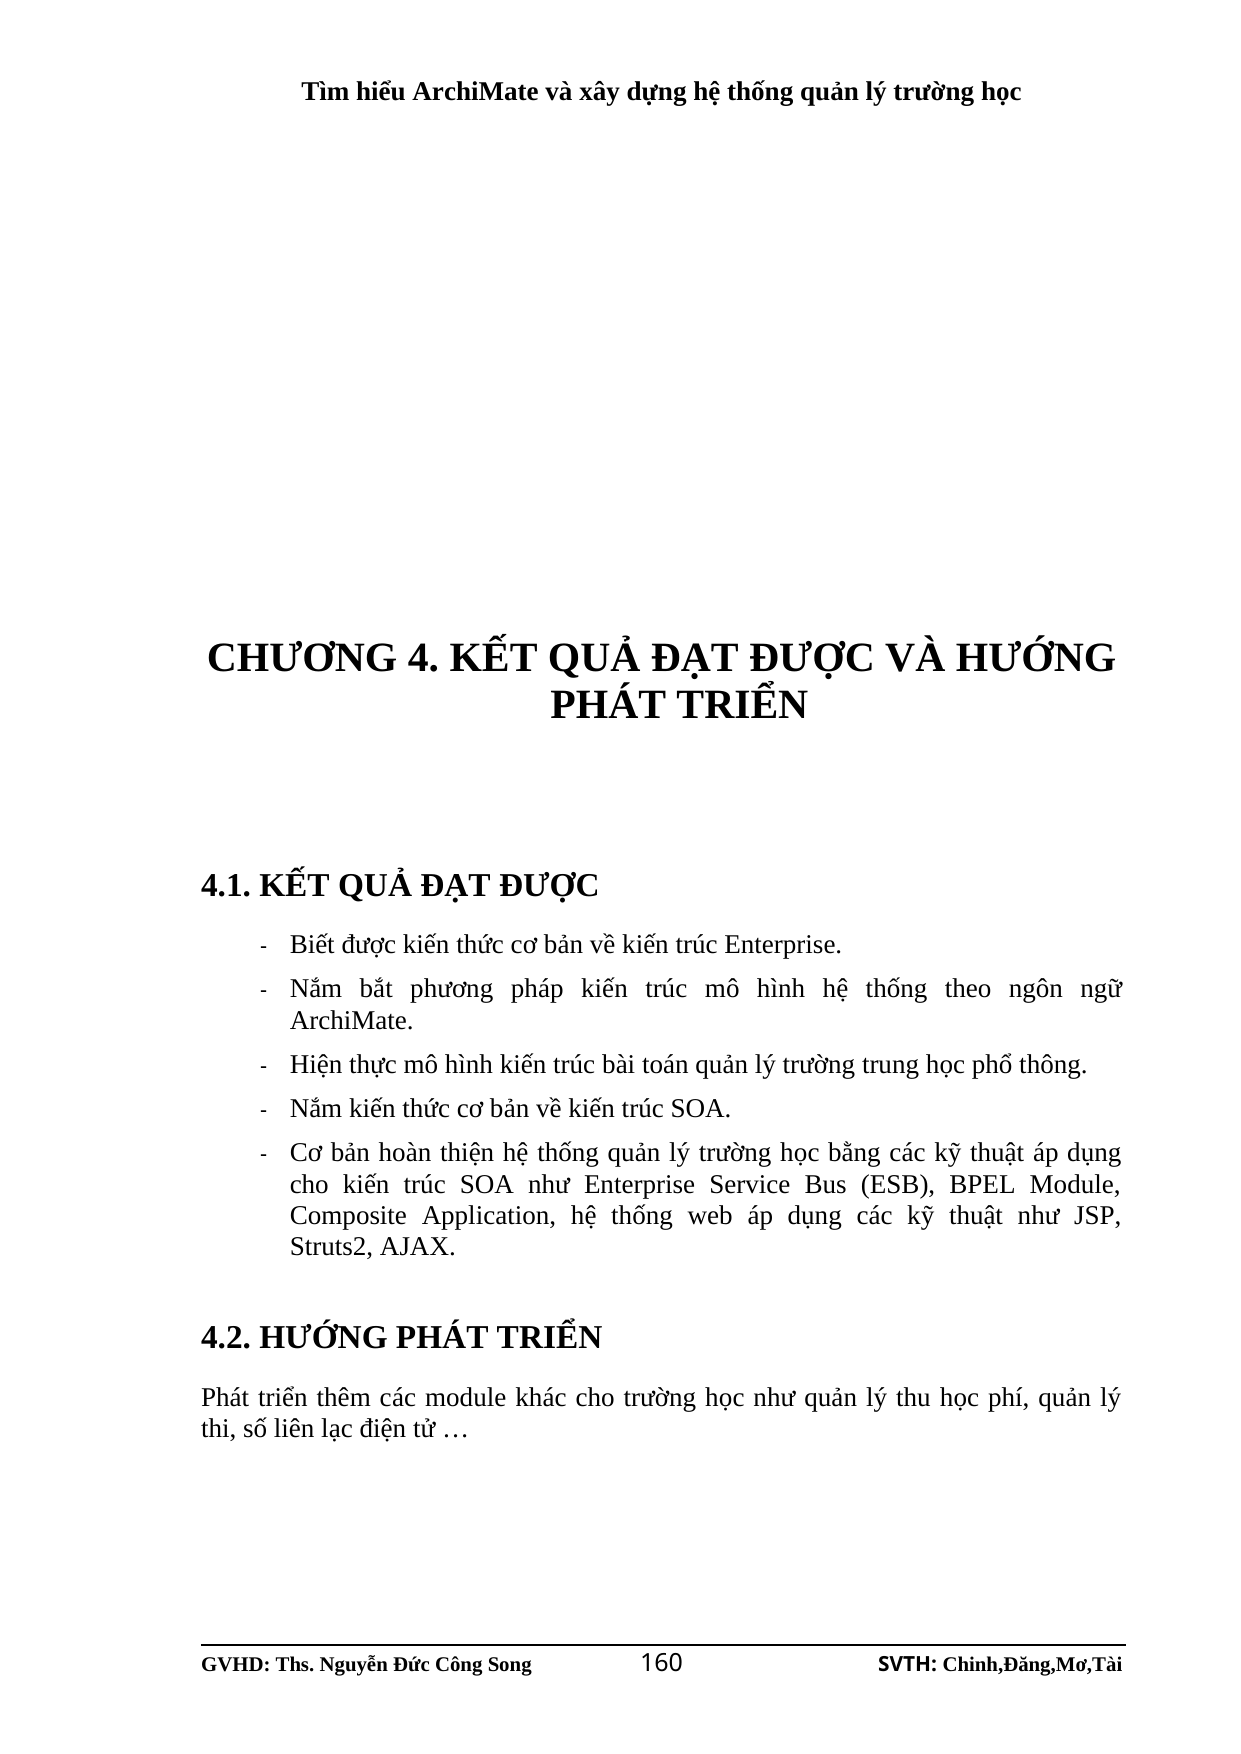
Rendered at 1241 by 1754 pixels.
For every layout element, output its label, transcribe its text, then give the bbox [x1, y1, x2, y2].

list HƯỚNG PHÁT TRIỂN [201, 1317, 1122, 1356]
subtitle KẾT QUẢ ĐẠT ĐƯỢC VÀ HƯỚNG PHÁT TRIỂN [201, 632, 1122, 728]
text Nắm kiến thức cơ bản về kiến trúc SOA. [260, 1092, 1122, 1124]
text Cơ bản hoàn thiện hệ thống quản lý trường học bằng các kỹ thuật áp dụng cho kiến trúc SOA như Enterprise Service Bus (ESB), BPEL Module, Composite Application, hệ thống web áp dụng các kỹ thuật như JSP, Struts2, AJAX. [260, 1136, 1122, 1261]
list KẾT QUẢ ĐẠT ĐƯỢC [201, 865, 1122, 903]
text Biết được kiến thức cơ bản về kiến trúc Enterprise. [260, 928, 1122, 960]
text Phát triển thêm các module khác cho trường học như quản lý thu học phí, quản lý thi, số liên lạc điện tử … [201, 1381, 1122, 1443]
text Hiện thực mô hình kiến trúc bài toán quản lý trường trung học phổ thông. [260, 1048, 1122, 1079]
text Nắm bắt phương pháp kiến trúc mô hình hệ thống theo ngôn ngữ ArchiMate. [260, 973, 1122, 1035]
